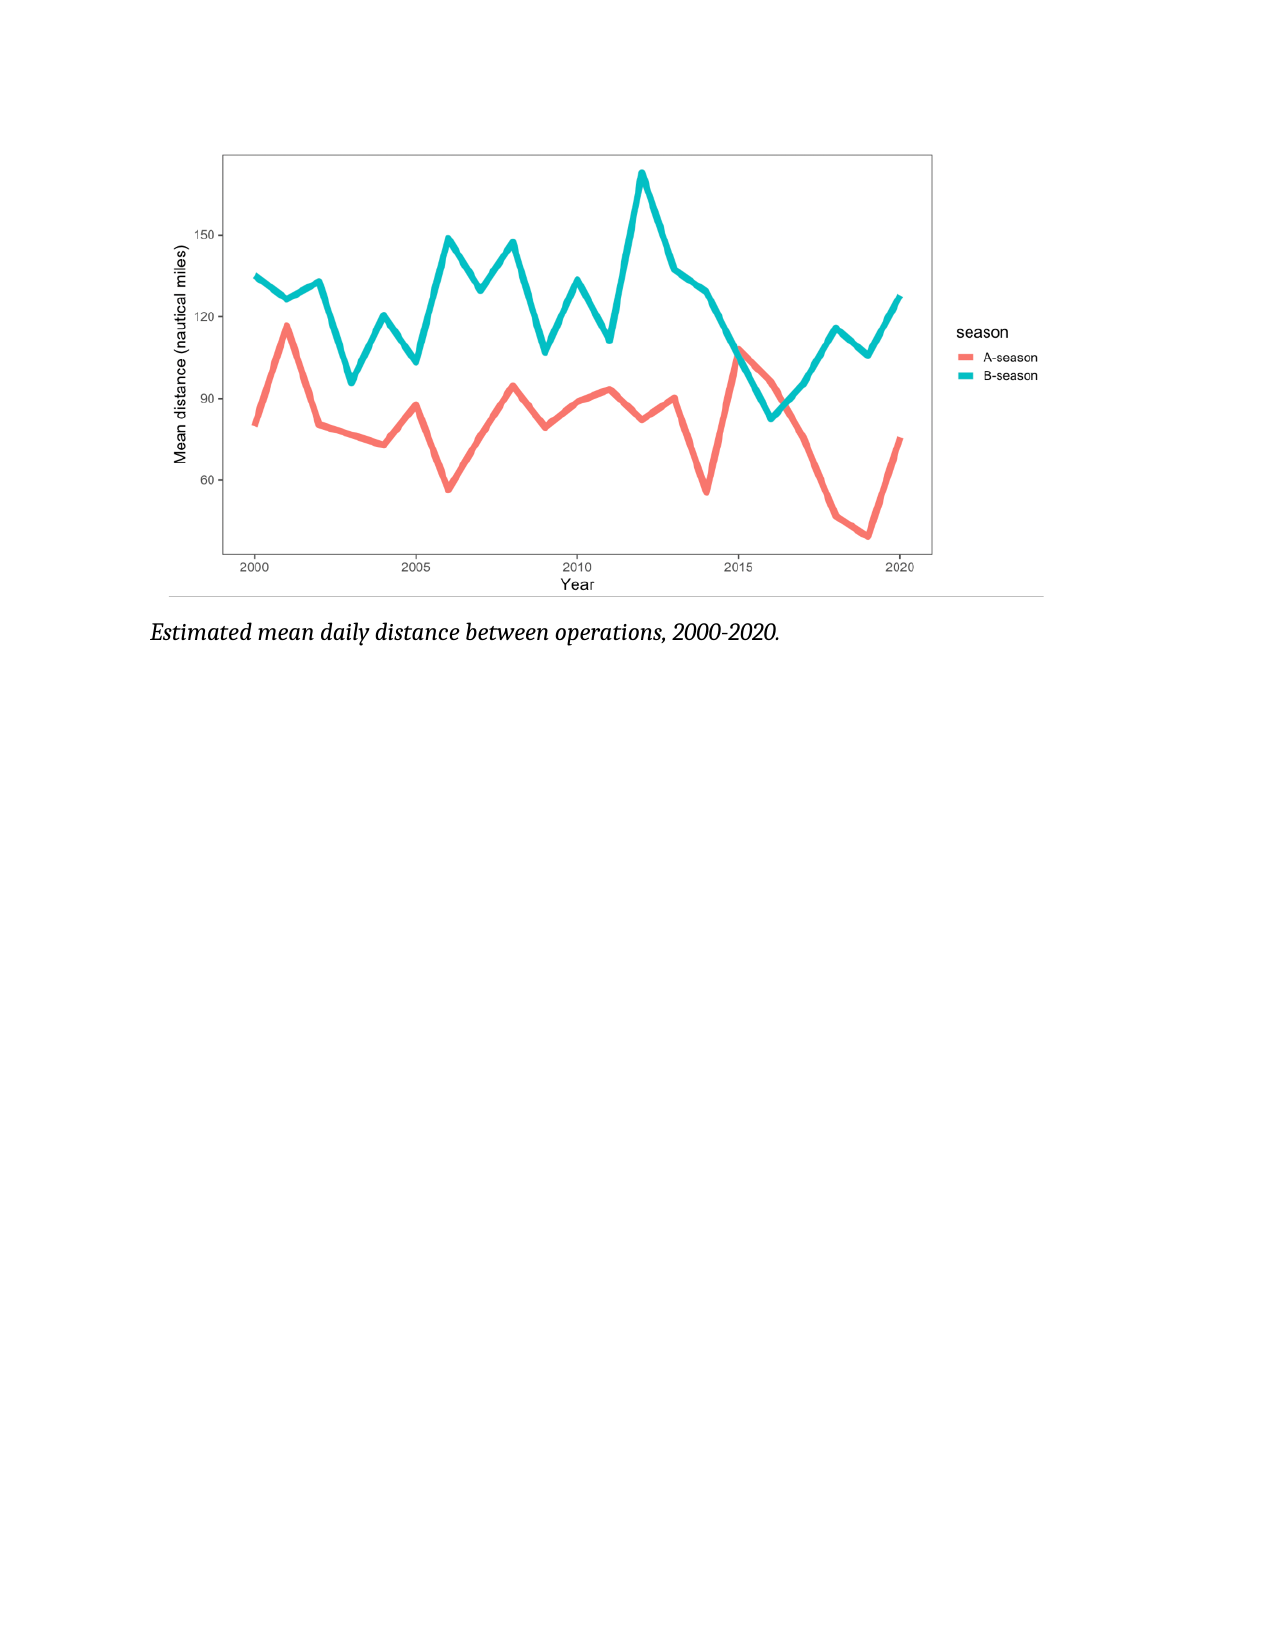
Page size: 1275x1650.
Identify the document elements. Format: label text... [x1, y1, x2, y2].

picture [168, 150, 1044, 597]
text Estimated mean daily distance between operations, 2000-2020. [150, 618, 1125, 646]
